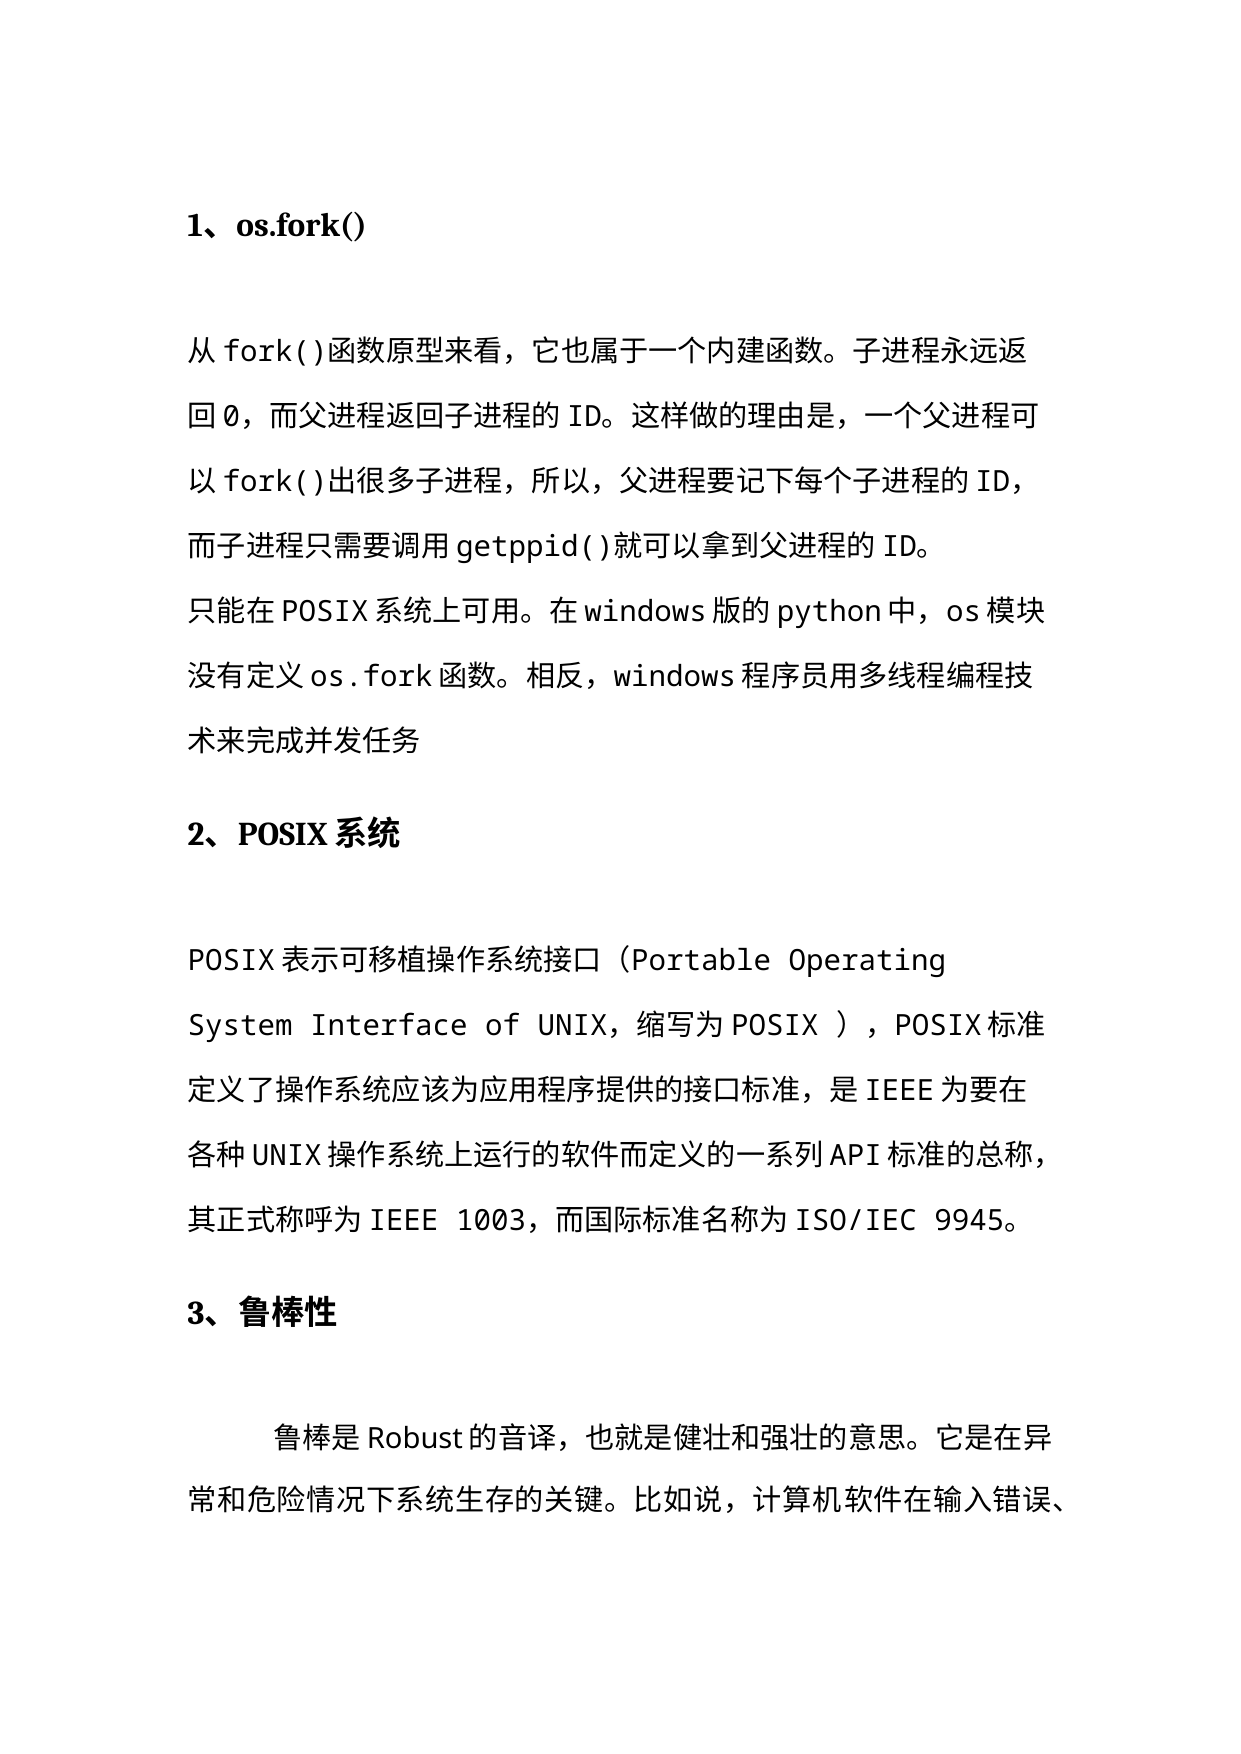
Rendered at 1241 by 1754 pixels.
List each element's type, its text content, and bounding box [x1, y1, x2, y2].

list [187, 1405, 1053, 1535]
text 从fork()函数原型来看，它也属于一个内建函数。子进程永远返回0，而父进程返回子进程的ID。这样做的理由是，一个父进程可以fork()出很多子进程，所以，父进程要记下每个子进程的ID，而子进程只需要调用getppid()就可以拿到父进程的ID。 [187, 316, 1053, 576]
text 只能在POSIX系统上可用。在windows版的python中，os模块没有定义os.fork函数。相反，windows程序员用多线程编程技术来完成并发任务 [187, 576, 1053, 771]
text POSIX表示可移植操作系统接口（Portable Operating System Interface of UNIX，缩写为 POSIX ），POSIX标准定义了操作系统应该为应用程序提供的接口标准，是IEEE为要在各种UNIX操作系统上运行的软件而定义的一系列API标准的总称，其正式称呼为IEEE 1003，而国际标准名称为ISO/IEC 9945。 [187, 926, 1053, 1251]
subtitle 1、os.fork() [187, 189, 1053, 254]
subtitle 2、POSIX系统 [187, 798, 1053, 863]
subtitle 3、鲁棒性 [187, 1278, 1053, 1343]
